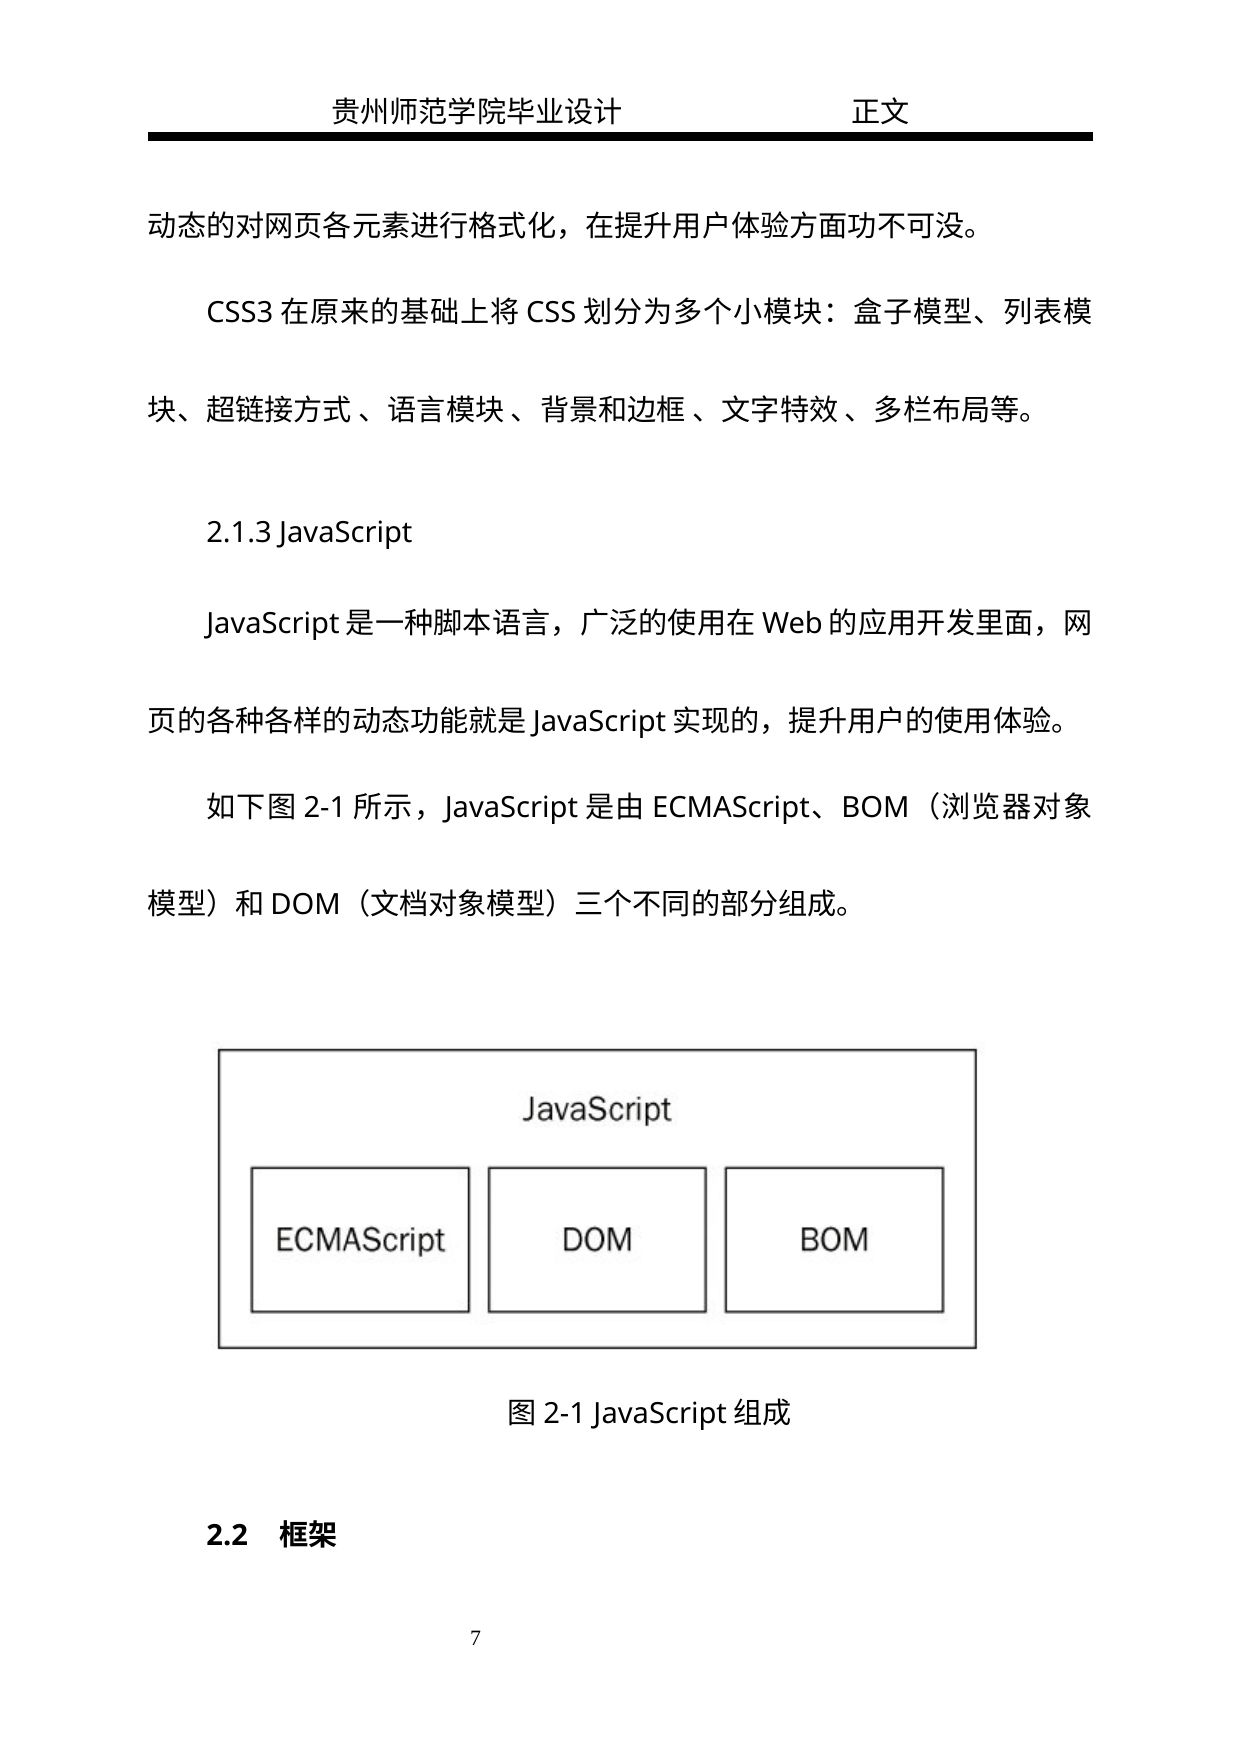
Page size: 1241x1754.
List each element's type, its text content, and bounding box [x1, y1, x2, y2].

text 图 2-1 JavaScript组成 [148, 1378, 1092, 1443]
picture [206, 1040, 997, 1360]
text 如下图2-1所示，JavaScript是由ECMAScript、BOM（浏览器对象模型）和DOM（文档对象模型）三个不同的部分组成。 [148, 772, 1092, 935]
text JavaScript是一种脚本语言，广泛的使用在Web的应用开发里面，网页的各种各样的动态功能就是JavaScript实现的，提升用户的使用体验。 [148, 588, 1092, 751]
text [148, 193, 1092, 258]
text JavaScript [148, 511, 1092, 551]
text CSS3在原来的基础上将CSS划分为多个小模块：盒子模型、列表模块、超链接方式 、语言模块 、背景和边框 、文字特效 、多栏布局等。 [148, 278, 1092, 440]
text 框架 [148, 1514, 1092, 1554]
